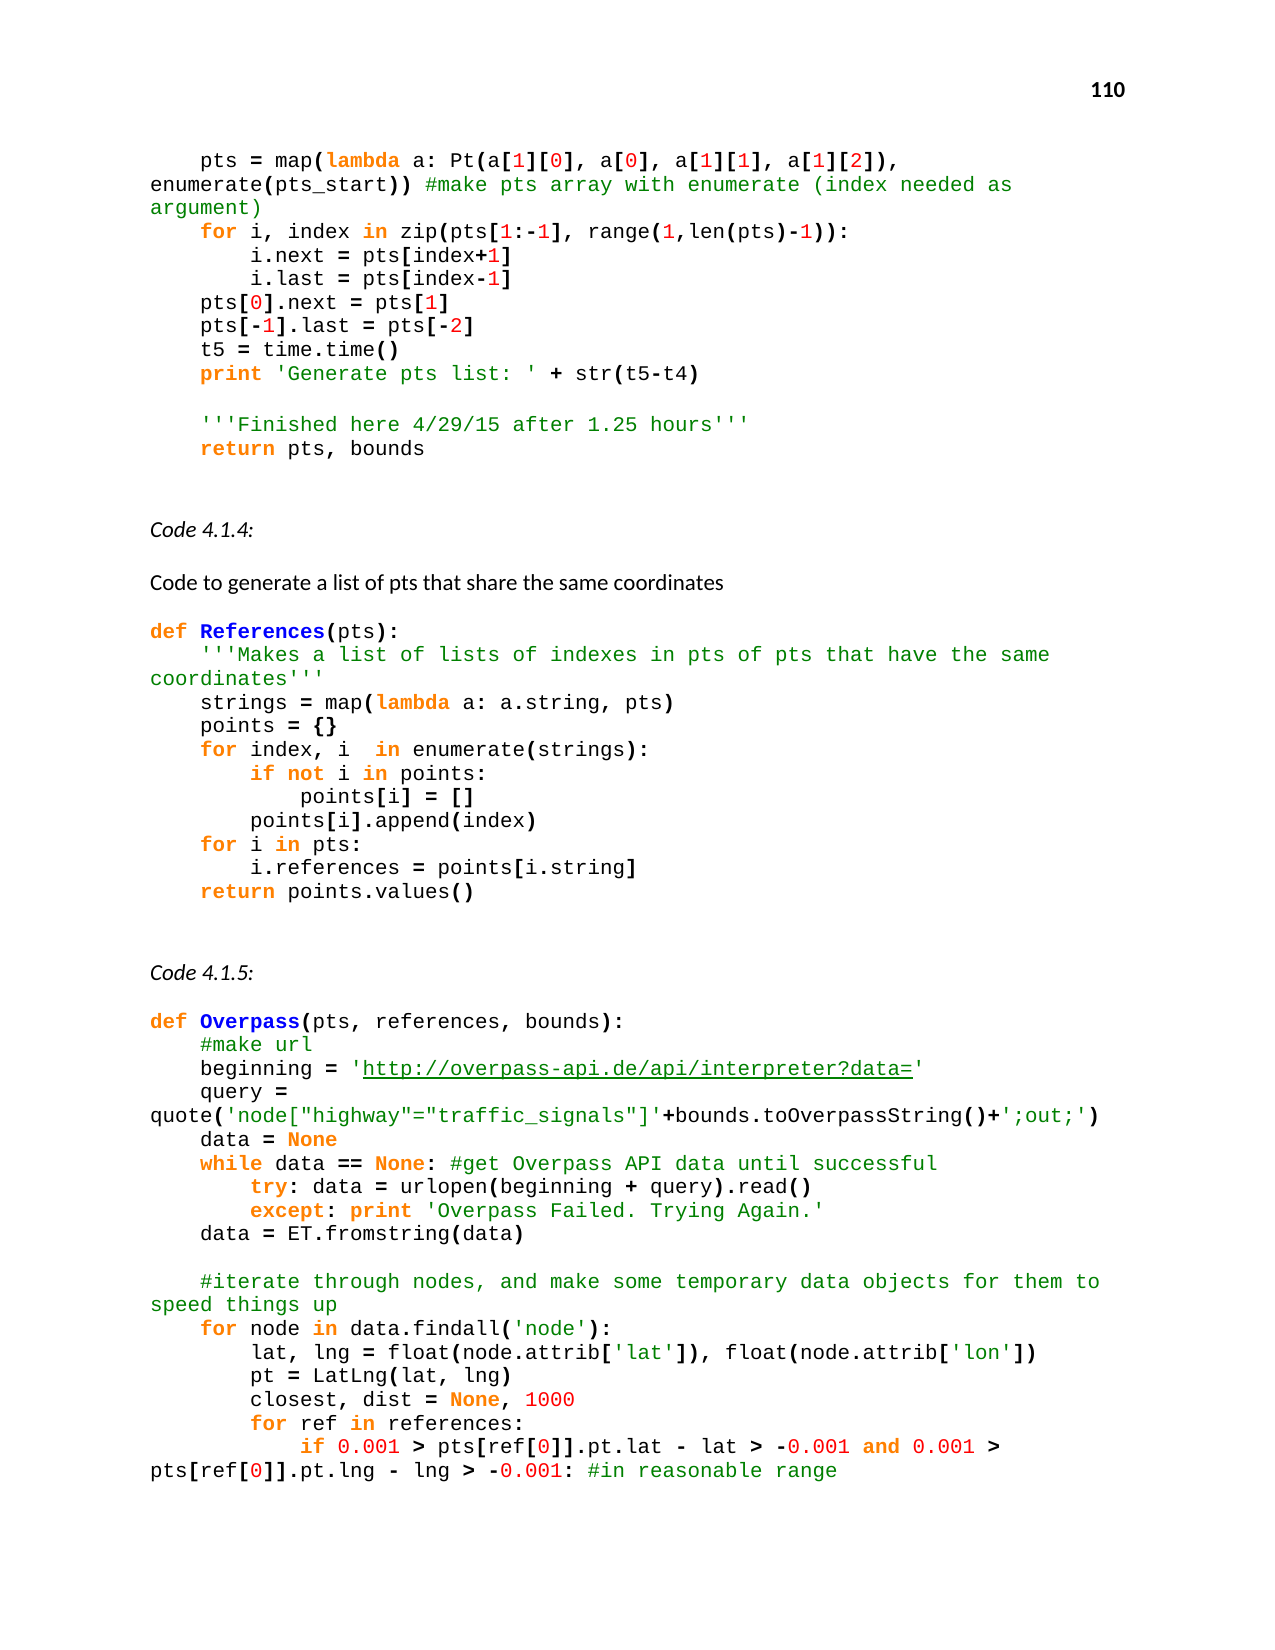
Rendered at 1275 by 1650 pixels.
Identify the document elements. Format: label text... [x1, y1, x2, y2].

text def References(pts): [150, 621, 1125, 644]
text pt = LatLng(lat, lng) [150, 1365, 1125, 1389]
text '''Makes a list of lists of indexes in pts of pts that have the same coordinates''' [150, 644, 1125, 692]
text points = {} [150, 715, 1125, 739]
text data = None [150, 1129, 1125, 1152]
text return points.values() [150, 881, 1125, 904]
text if not i in points: [150, 763, 1125, 786]
text t5 = time.time() [150, 339, 1125, 363]
text for ref in references: [150, 1413, 1125, 1436]
text def Overpass(pts, references, bounds): [150, 1011, 1125, 1034]
text data = ET.fromstring(data) [150, 1223, 1125, 1247]
text for index, i in enumerate(strings): [150, 739, 1125, 763]
text Code 4.1.5: [150, 958, 1125, 986]
text i.next = pts[index+1] [150, 244, 1125, 268]
text while data == None: #get Overpass API data until successful [150, 1152, 1125, 1176]
text for i in pts: [150, 834, 1125, 857]
text strings = map(lambda a: a.string, pts) [150, 692, 1125, 715]
text try: data = urlopen(beginning + query).read() [150, 1176, 1125, 1200]
text print 'Generate pts list: ' + str(t5-t4) [150, 363, 1125, 386]
text except: print 'Overpass Failed. Trying Again.' [150, 1200, 1125, 1223]
text i.references = points[i.string] [150, 857, 1125, 881]
text pts = map(lambda a: Pt(a[1][0], a[0], a[1][1], a[1][2]), enumerate(pts_start)) #make pts array with enumerate (index needed as argument) [150, 150, 1125, 221]
text #make url [150, 1034, 1125, 1058]
text closest, dist = None, 1000 [150, 1389, 1125, 1413]
text pts[0].next = pts[1] [150, 292, 1125, 316]
text lat, lng = float(node.attrib['lat']), float(node.attrib['lon']) [150, 1342, 1125, 1365]
text if 0.001 > pts[ref[0]].pt.lat - lat > -0.001 and 0.001 > pts[ref[0]].pt.lng - lng > -0.001: #in reasonable range [150, 1436, 1125, 1483]
text return pts, bounds [150, 438, 1125, 462]
text Code to generate a list of pts that share the same coordinates [150, 568, 1125, 596]
text beginning = 'http://overpass-api.de/api/interpreter?data=' [150, 1058, 1125, 1082]
text for node in data.findall('node'): [150, 1318, 1125, 1342]
text for i, index in zip(pts[1:-1], range(1,len(pts)-1)): [150, 221, 1125, 244]
text query = quote('node["highway"="traffic_signals"]'+bounds.toOverpassString()+';out;') [150, 1082, 1125, 1129]
text points[i].append(index) [150, 810, 1125, 834]
text points[i] = [] [150, 786, 1125, 810]
text Code 4.1.4: [150, 515, 1125, 543]
text pts[-1].last = pts[-2] [150, 316, 1125, 339]
text #iterate through nodes, and make some temporary data objects for them to speed things up [150, 1271, 1125, 1318]
text i.last = pts[index-1] [150, 268, 1125, 292]
text '''Finished here 4/29/15 after 1.25 hours''' [150, 414, 1125, 438]
